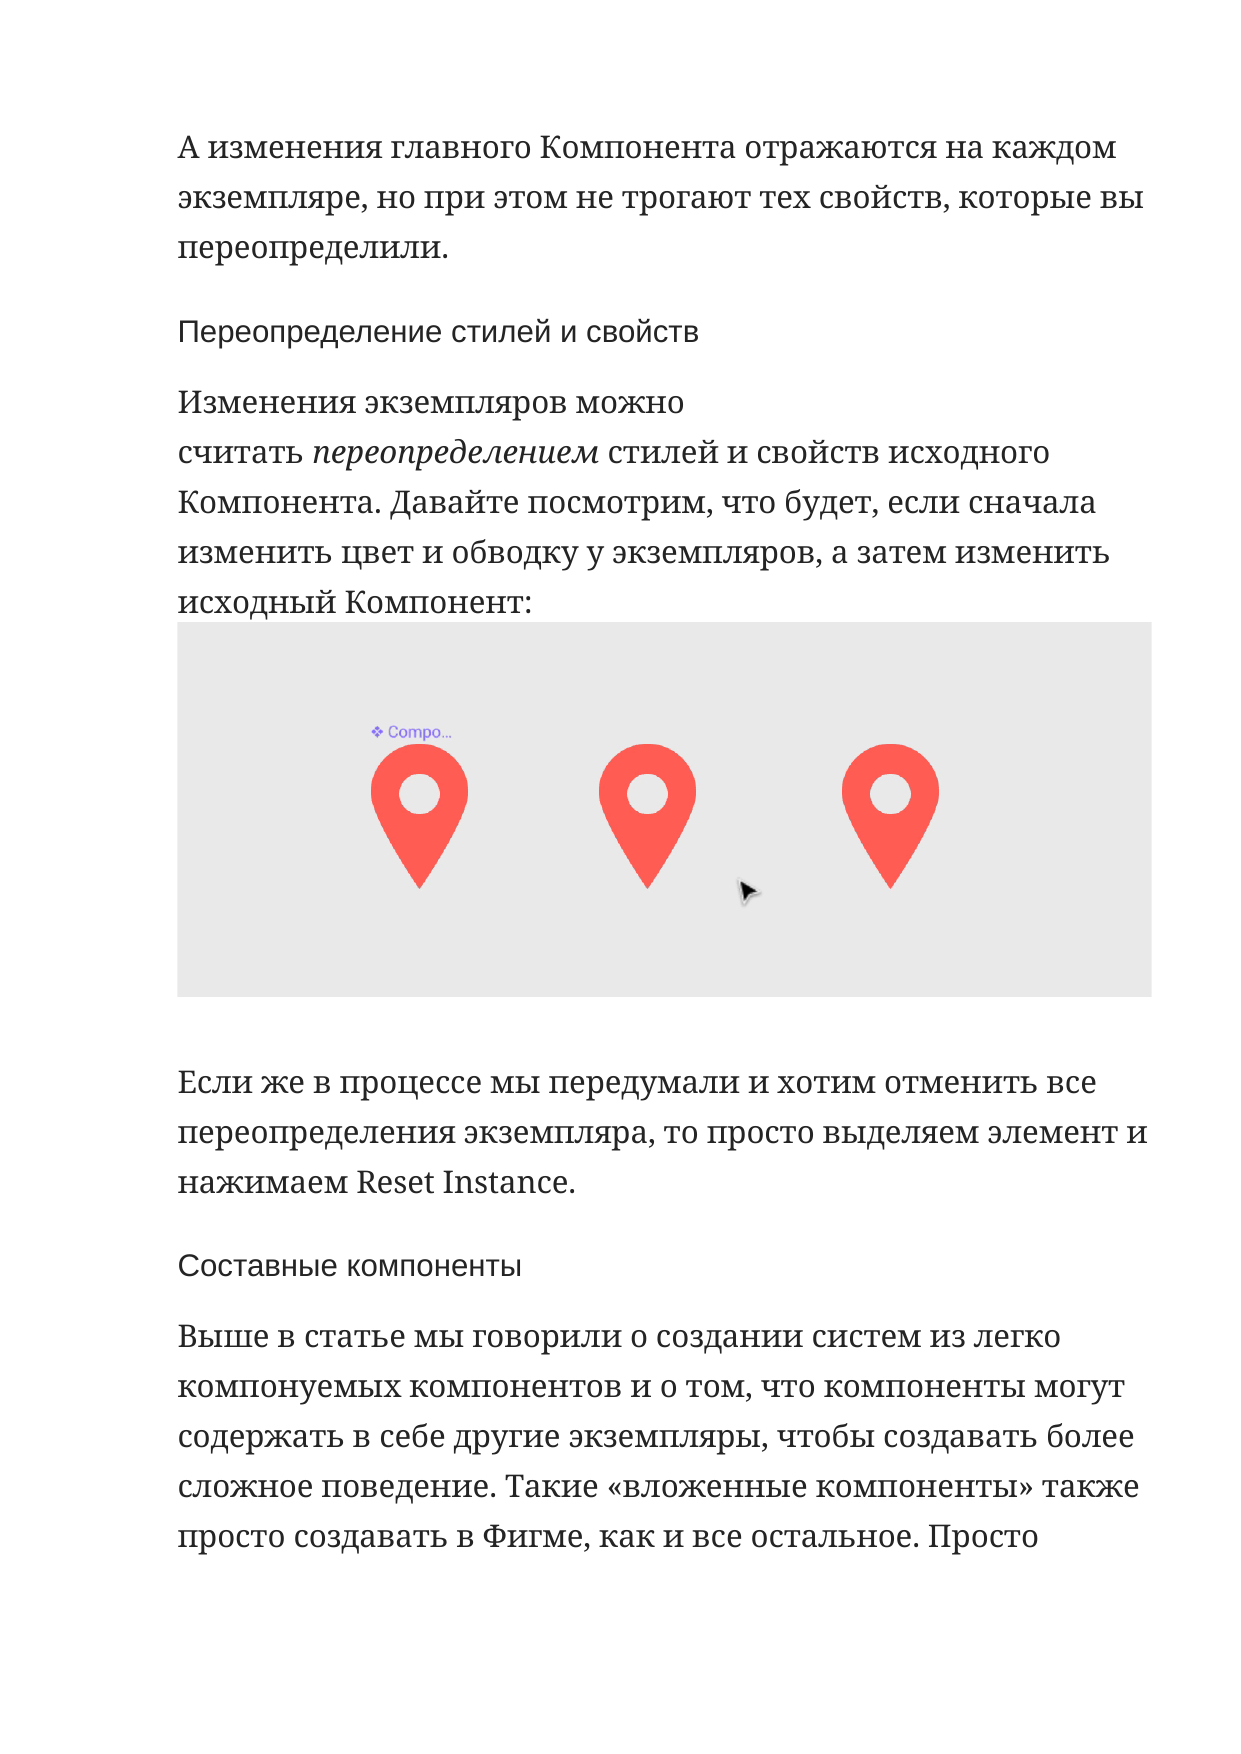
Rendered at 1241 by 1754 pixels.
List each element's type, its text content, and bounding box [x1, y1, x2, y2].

picture [177, 622, 1152, 997]
text Изменения экземпляров можно считать переопределением стилей и свойств исходного Компонента. Давайте посмотрим, что будет, если сначала изменить цвет и обводку у экземпляров, а затем изменить исходный Компонент: [177, 372, 1152, 622]
subtitle Переопределение стилей и свойств [177, 311, 1152, 349]
text А изменения главного Компонента отражаются на каждом экземпляре, но при этом не трогают тех свойств, которые вы переопределили. [177, 118, 1152, 268]
subtitle Составные компоненты [177, 1246, 1152, 1283]
text Если же в процессе мы передумали и хотим отменить все переопределения экземпляра, то просто выделяем элемент и нажимаем Reset Instance. [177, 1053, 1152, 1203]
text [177, 1307, 1152, 1557]
